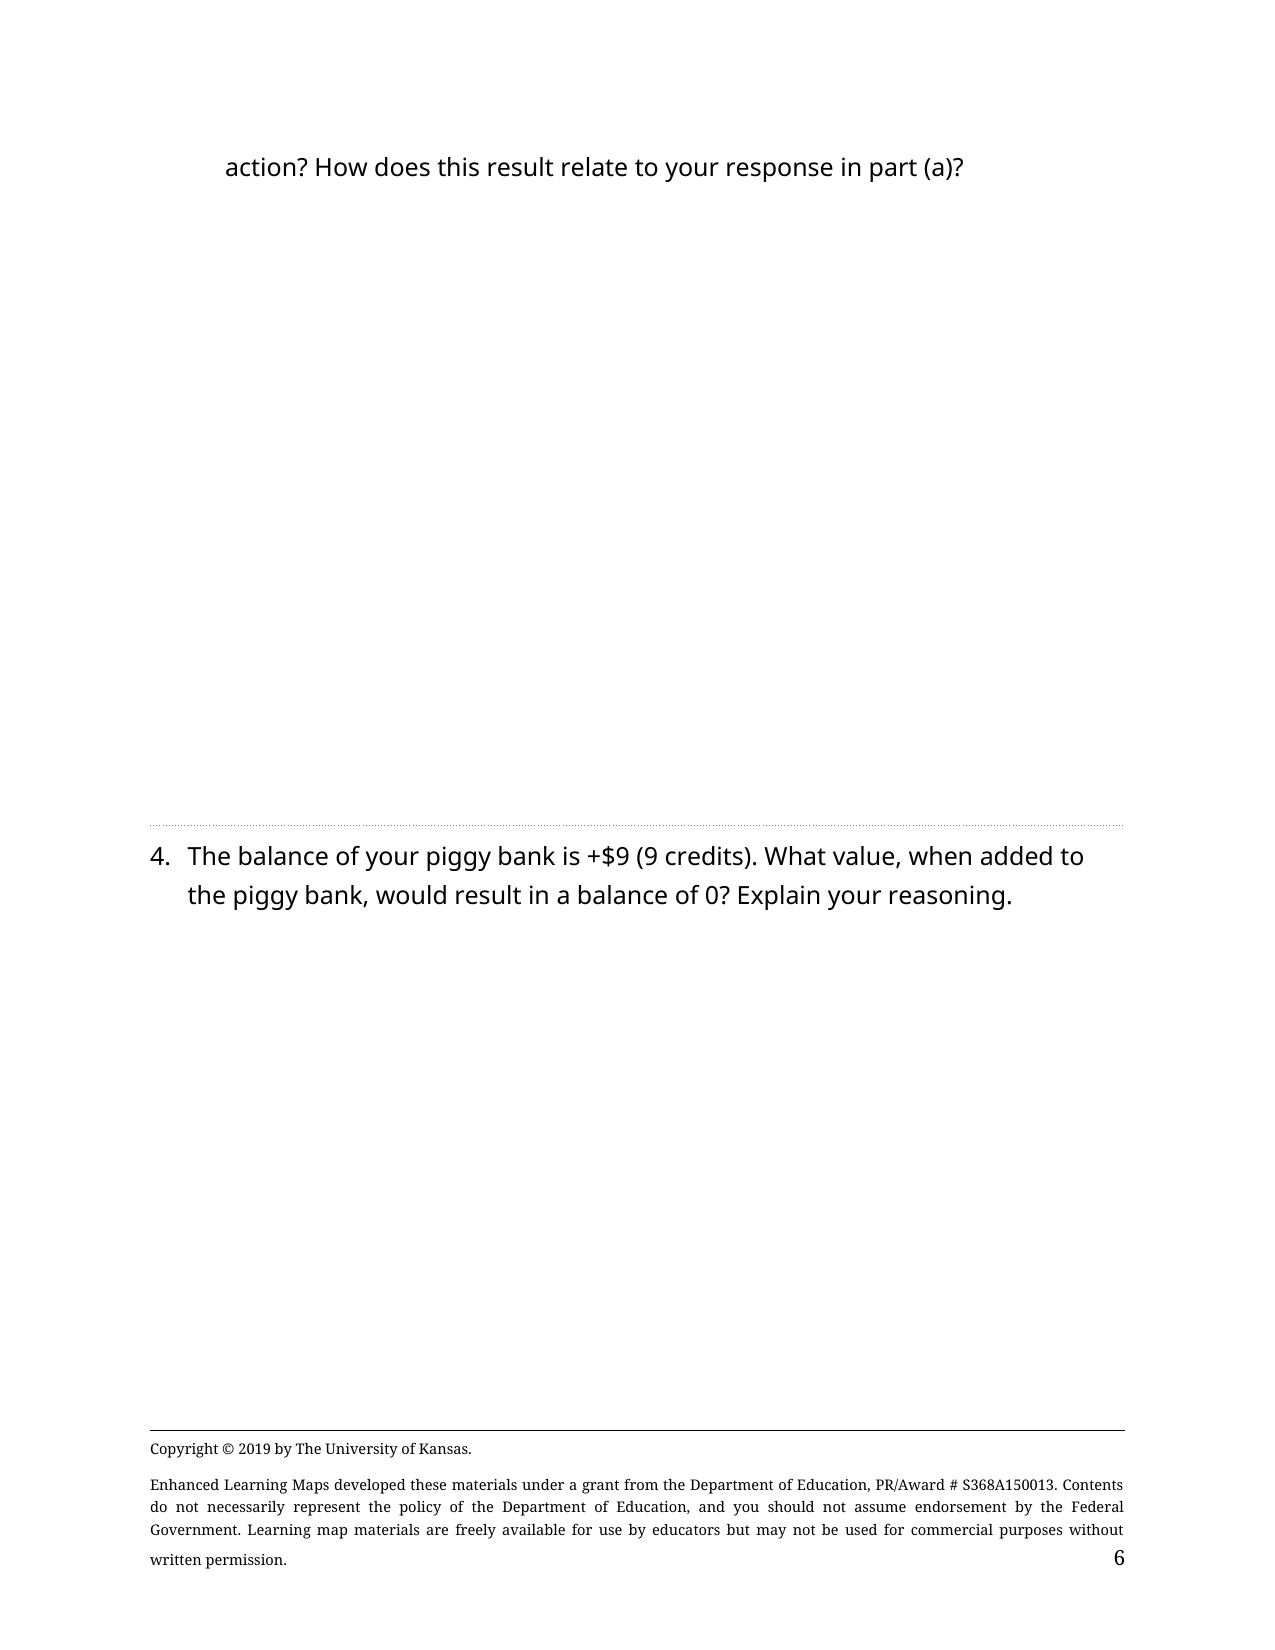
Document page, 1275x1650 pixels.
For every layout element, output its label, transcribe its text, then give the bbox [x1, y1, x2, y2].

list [187, 150, 1125, 337]
list The balance of your piggy bank is +$9 (9 credits). What value, when added to the piggy bank, would result in a balance of 0? Explain your reasoning. [150, 825, 1125, 911]
